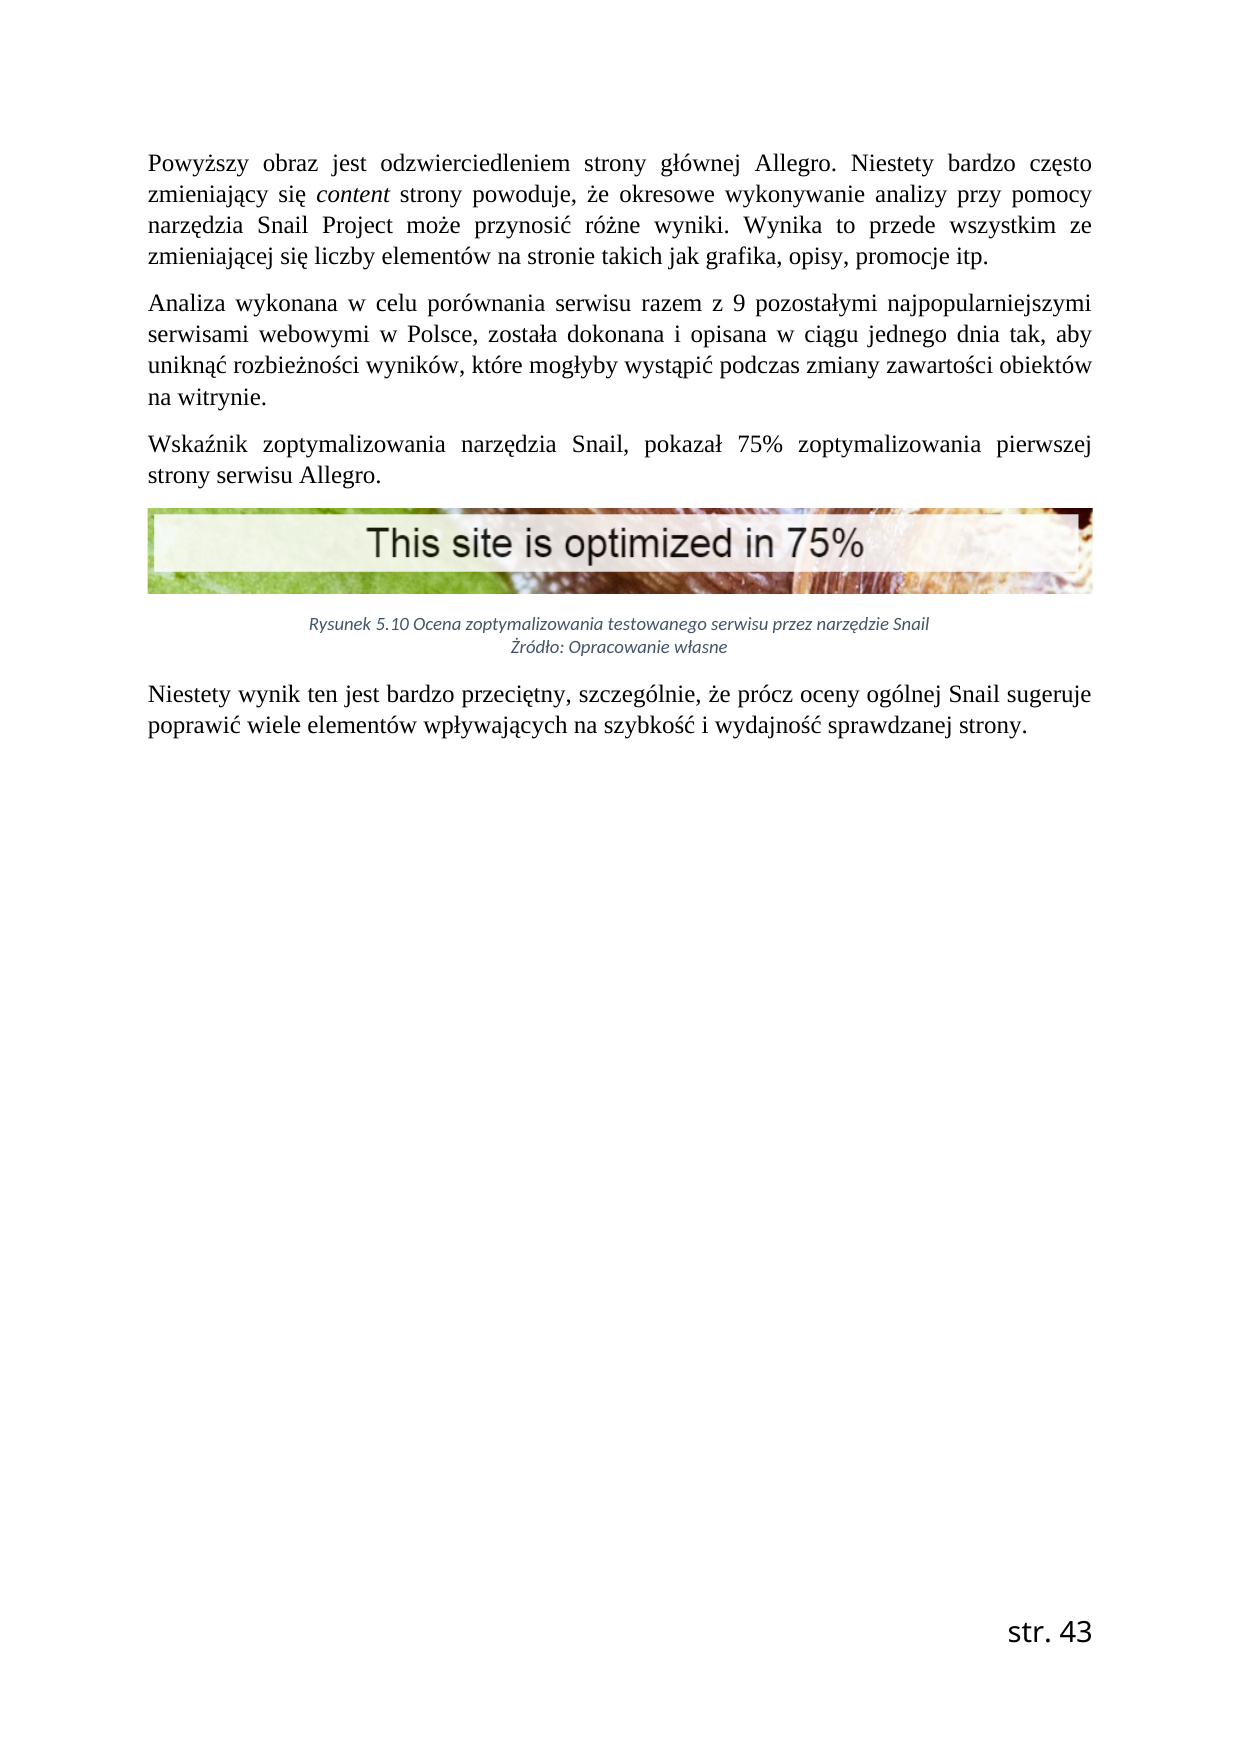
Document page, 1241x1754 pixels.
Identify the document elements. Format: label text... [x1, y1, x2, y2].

text Niestety wynik ten jest bardzo przeciętny, szczególnie, że prócz oceny ogólnej Snail sugeruje poprawić wiele elementów wpływających na szybkość i wydajność sprawdzanej strony. [148, 679, 1093, 738]
text Wskaźnik zoptymalizowania narzędzia Snail, pokazał 75% zoptymalizowania pierwszej strony serwisu Allegro. [148, 429, 1093, 489]
picture [147, 508, 1093, 594]
text Powyższy obraz jest odzwierciedleniem strony głównej Allegro. Niestety bardzo często zmieniający się content strony powoduje, że okresowe wykonywanie analizy przy pomocy narzędzia Snail Project może przynosić różne wyniki. Wynika to przede wszystkim ze zmieniającej się liczby elementów na stronie takich jak grafika, opisy, promocje itp. [148, 148, 1093, 269]
text Analiza wykonana w celu porównania serwisu razem z 9 pozostałymi najpopularniejszymi serwisami webowymi w Polsce, została dokonana i opisana w ciągu jednego dnia tak, aby uniknąć rozbieżności wyników, które mogłyby wystąpić podczas zmiany zawartości obiektów na witrynie. [148, 288, 1093, 410]
